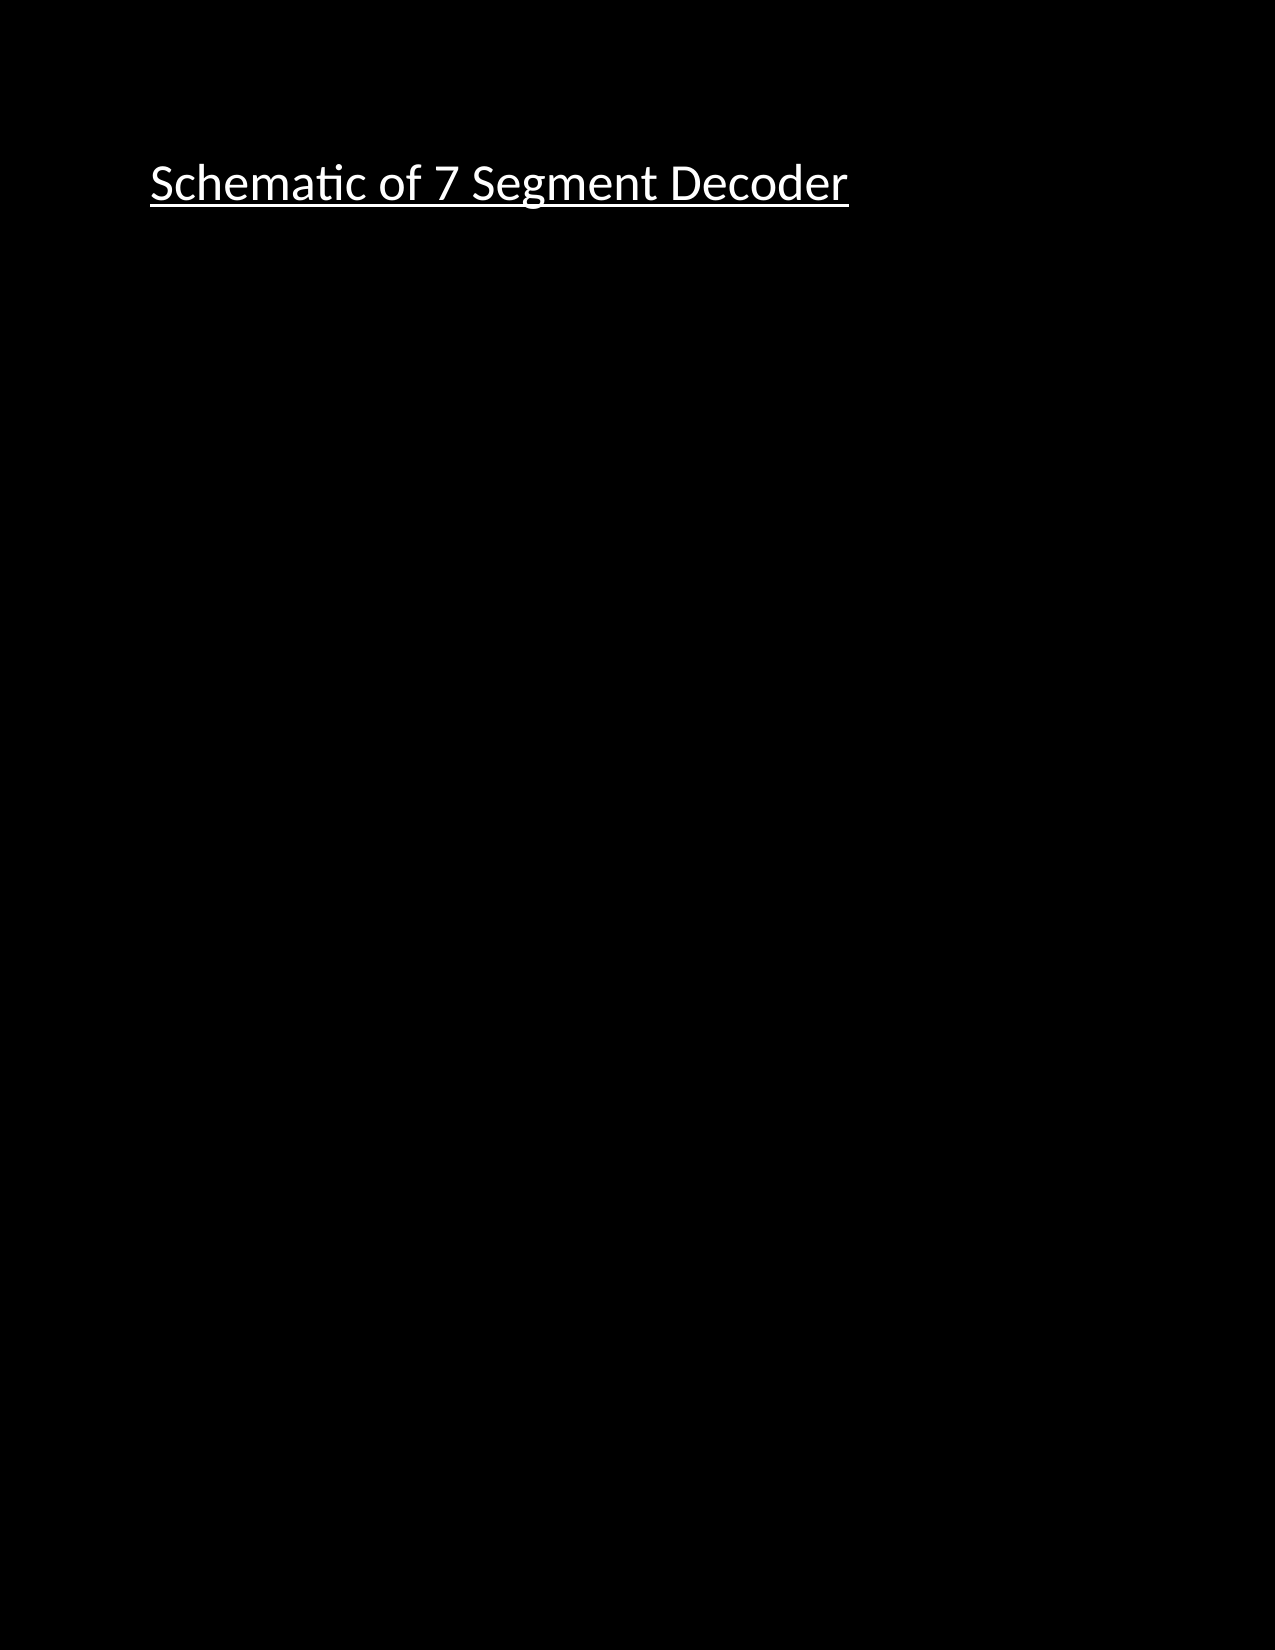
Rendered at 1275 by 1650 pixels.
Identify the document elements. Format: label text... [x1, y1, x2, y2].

text Schematic of 7 Segment Decoder [150, 150, 1125, 213]
